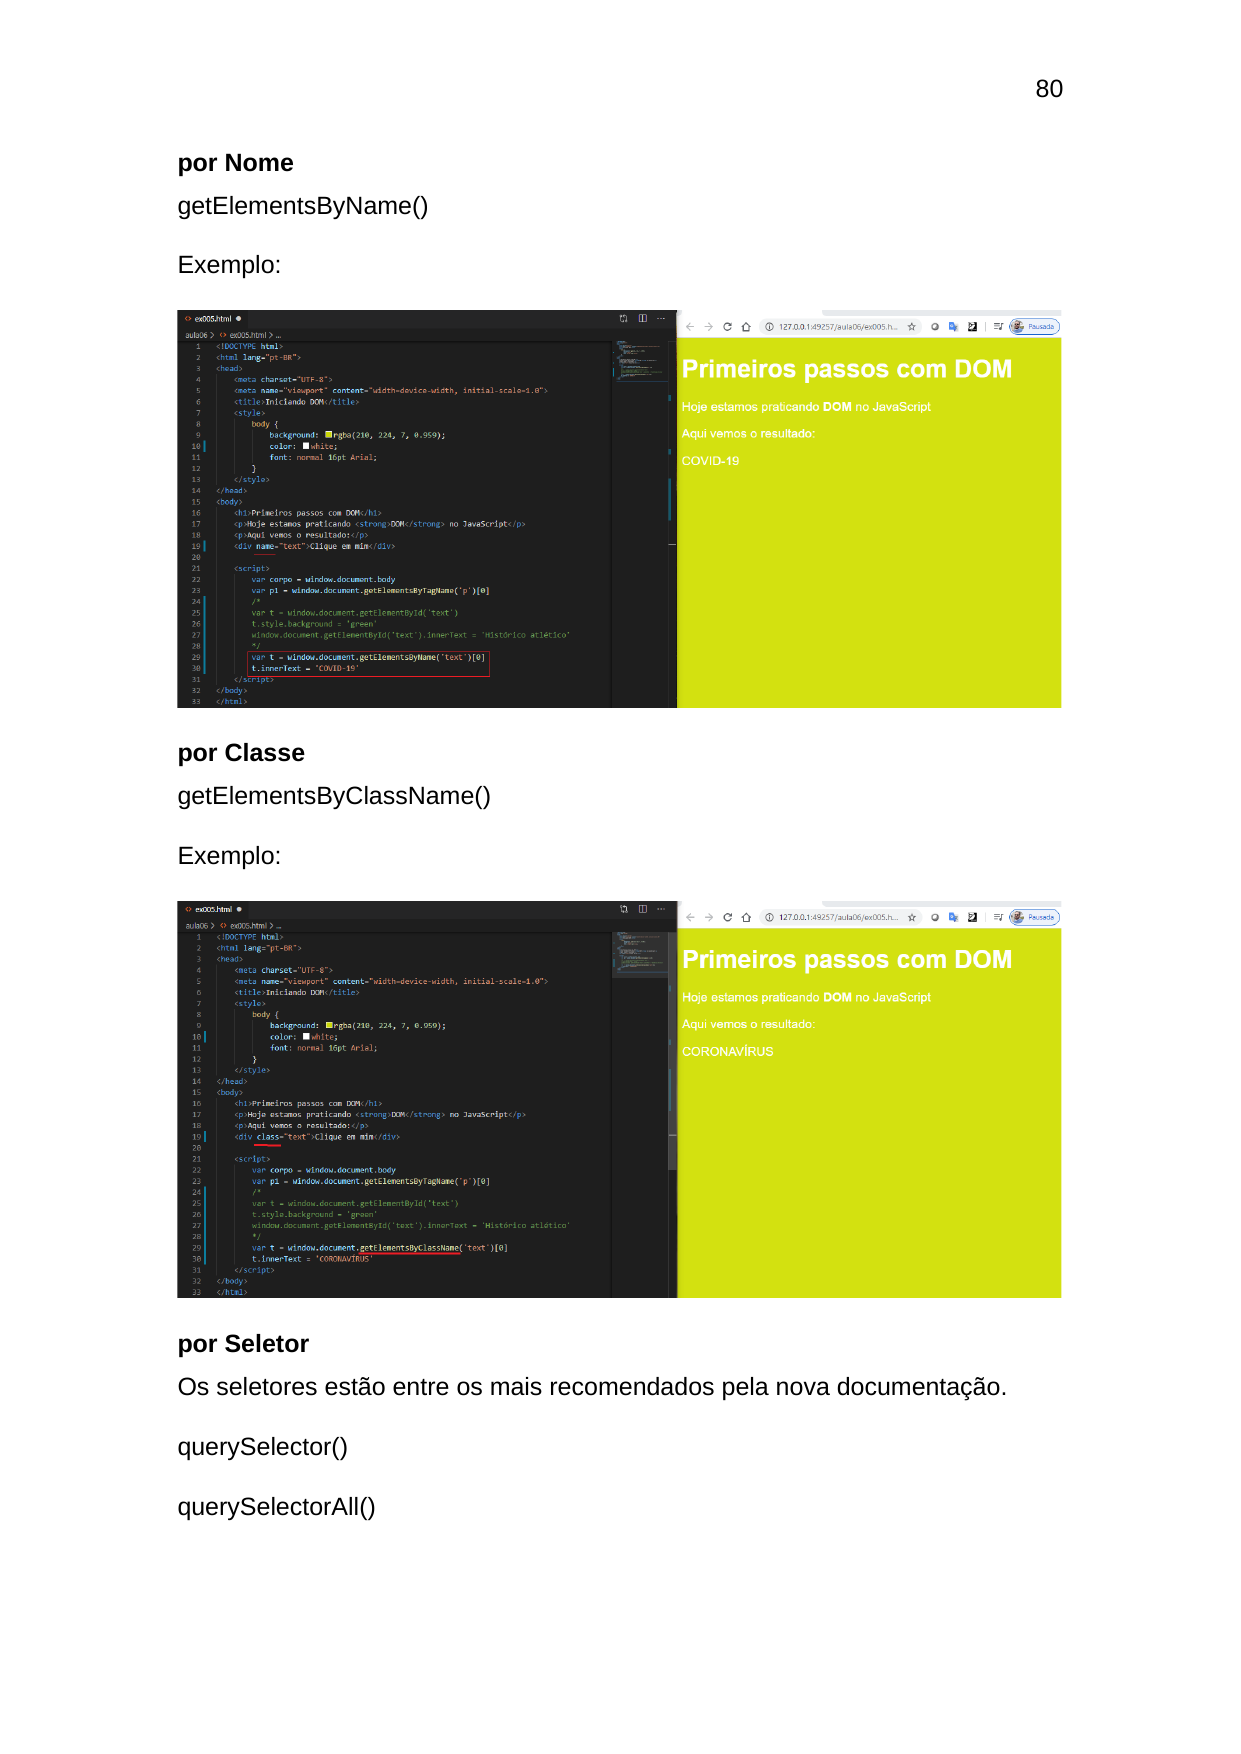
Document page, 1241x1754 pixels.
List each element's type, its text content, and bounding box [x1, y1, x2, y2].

picture [177, 310, 1062, 708]
text getElementsByName() [177, 191, 1063, 219]
subtitle por Nome [177, 148, 1063, 176]
subtitle por Classe [177, 738, 1063, 767]
picture [177, 901, 1062, 1298]
text Exemplo: [177, 251, 1063, 279]
text getElementsByClassName() [177, 781, 1063, 810]
text querySelector() [177, 1432, 1063, 1461]
text querySelectorAll() [177, 1492, 1063, 1520]
text Exemplo: [177, 841, 1063, 870]
text Os seletores estão entre os mais recomendados pela nova documentação. [177, 1372, 1063, 1401]
subtitle por Seletor [177, 1329, 1063, 1358]
